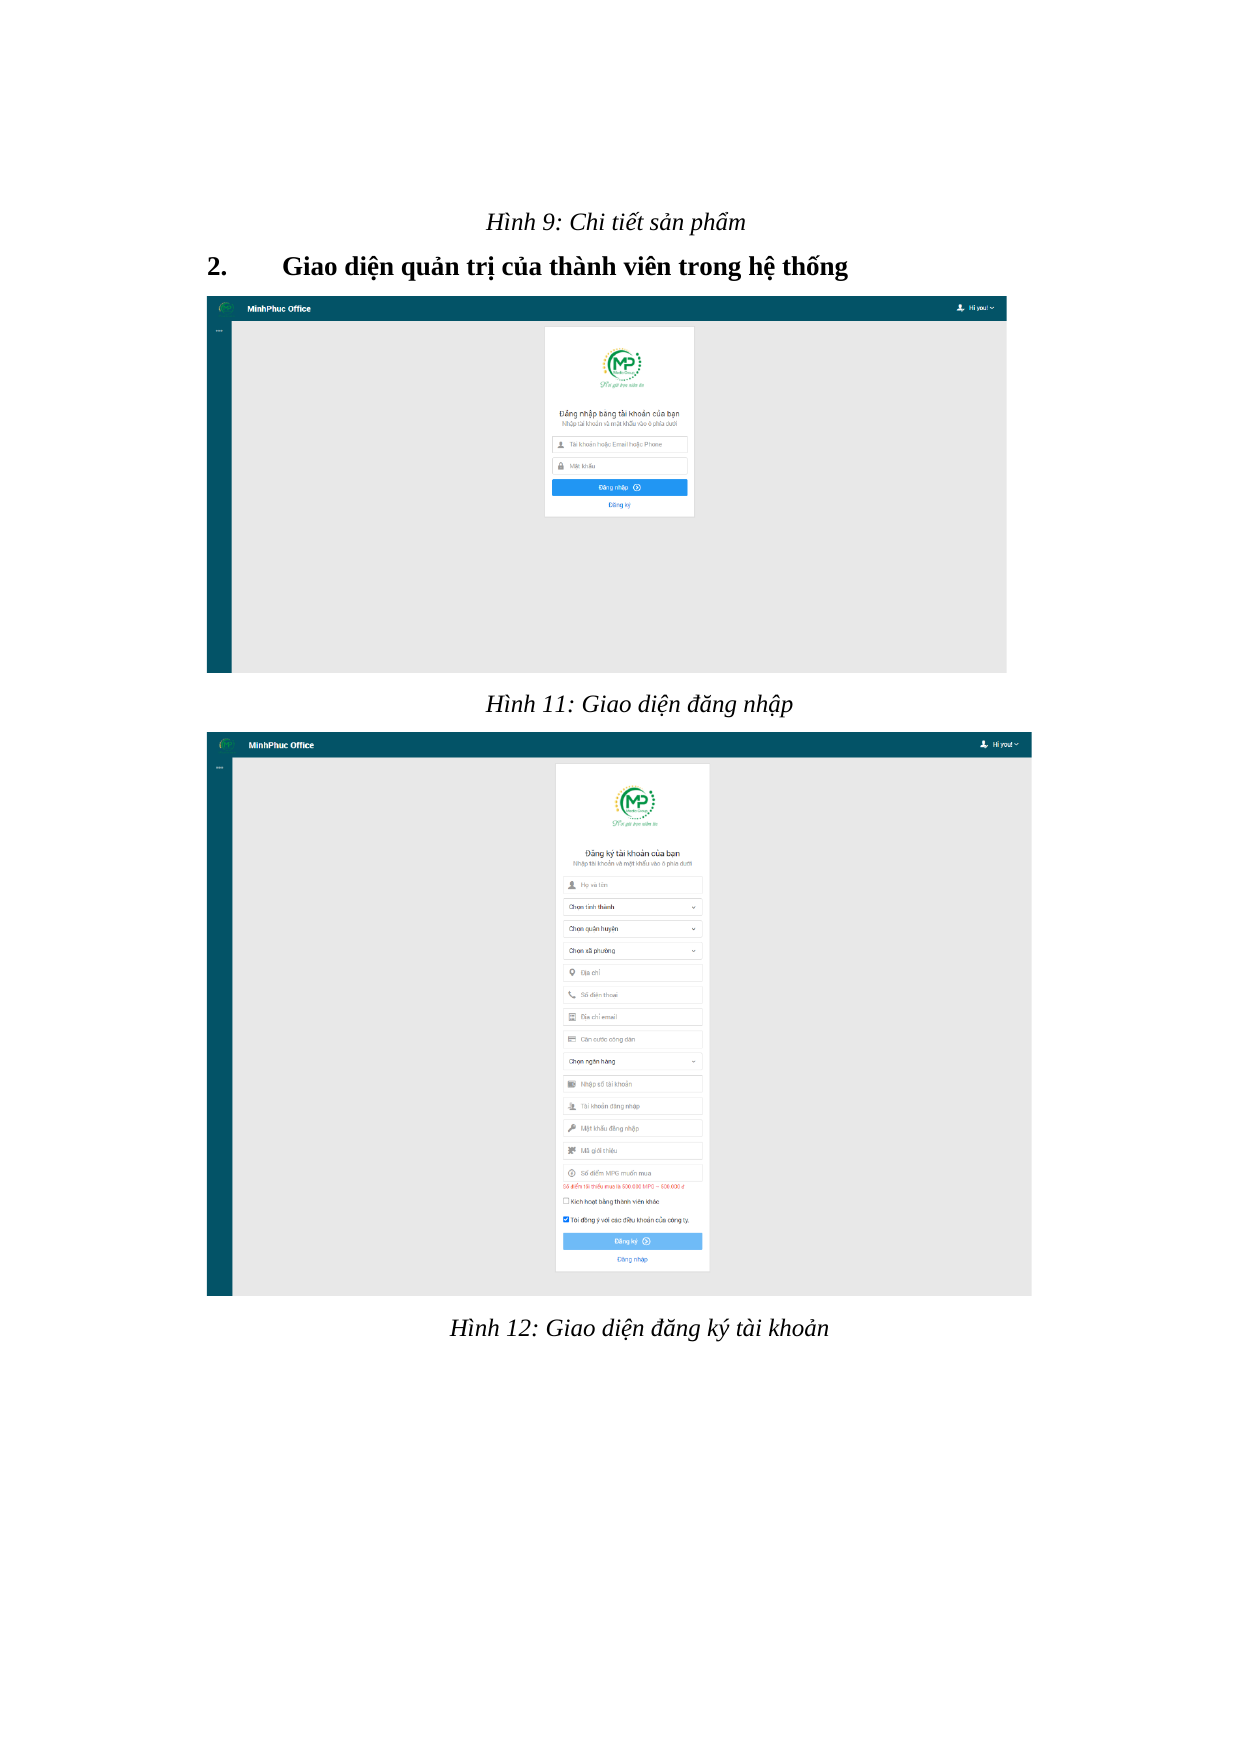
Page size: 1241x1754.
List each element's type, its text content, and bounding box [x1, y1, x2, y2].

text Hình 12: Giao diện đăng ký tài khoản [207, 1313, 1027, 1342]
picture [248, 306, 263, 311]
picture [295, 743, 306, 747]
picture [266, 307, 278, 311]
picture [265, 743, 280, 748]
picture [233, 758, 1032, 1296]
text Giao diện quản trị của thành viên trong hệ thống [207, 250, 1027, 281]
picture [250, 743, 262, 748]
text Hình 11: Giao diện đăng nhập [207, 689, 1027, 718]
picture [219, 303, 233, 312]
picture [232, 322, 1007, 673]
text Hình 9: Chi tiết sản phẩm [207, 207, 1027, 236]
picture [220, 739, 233, 749]
